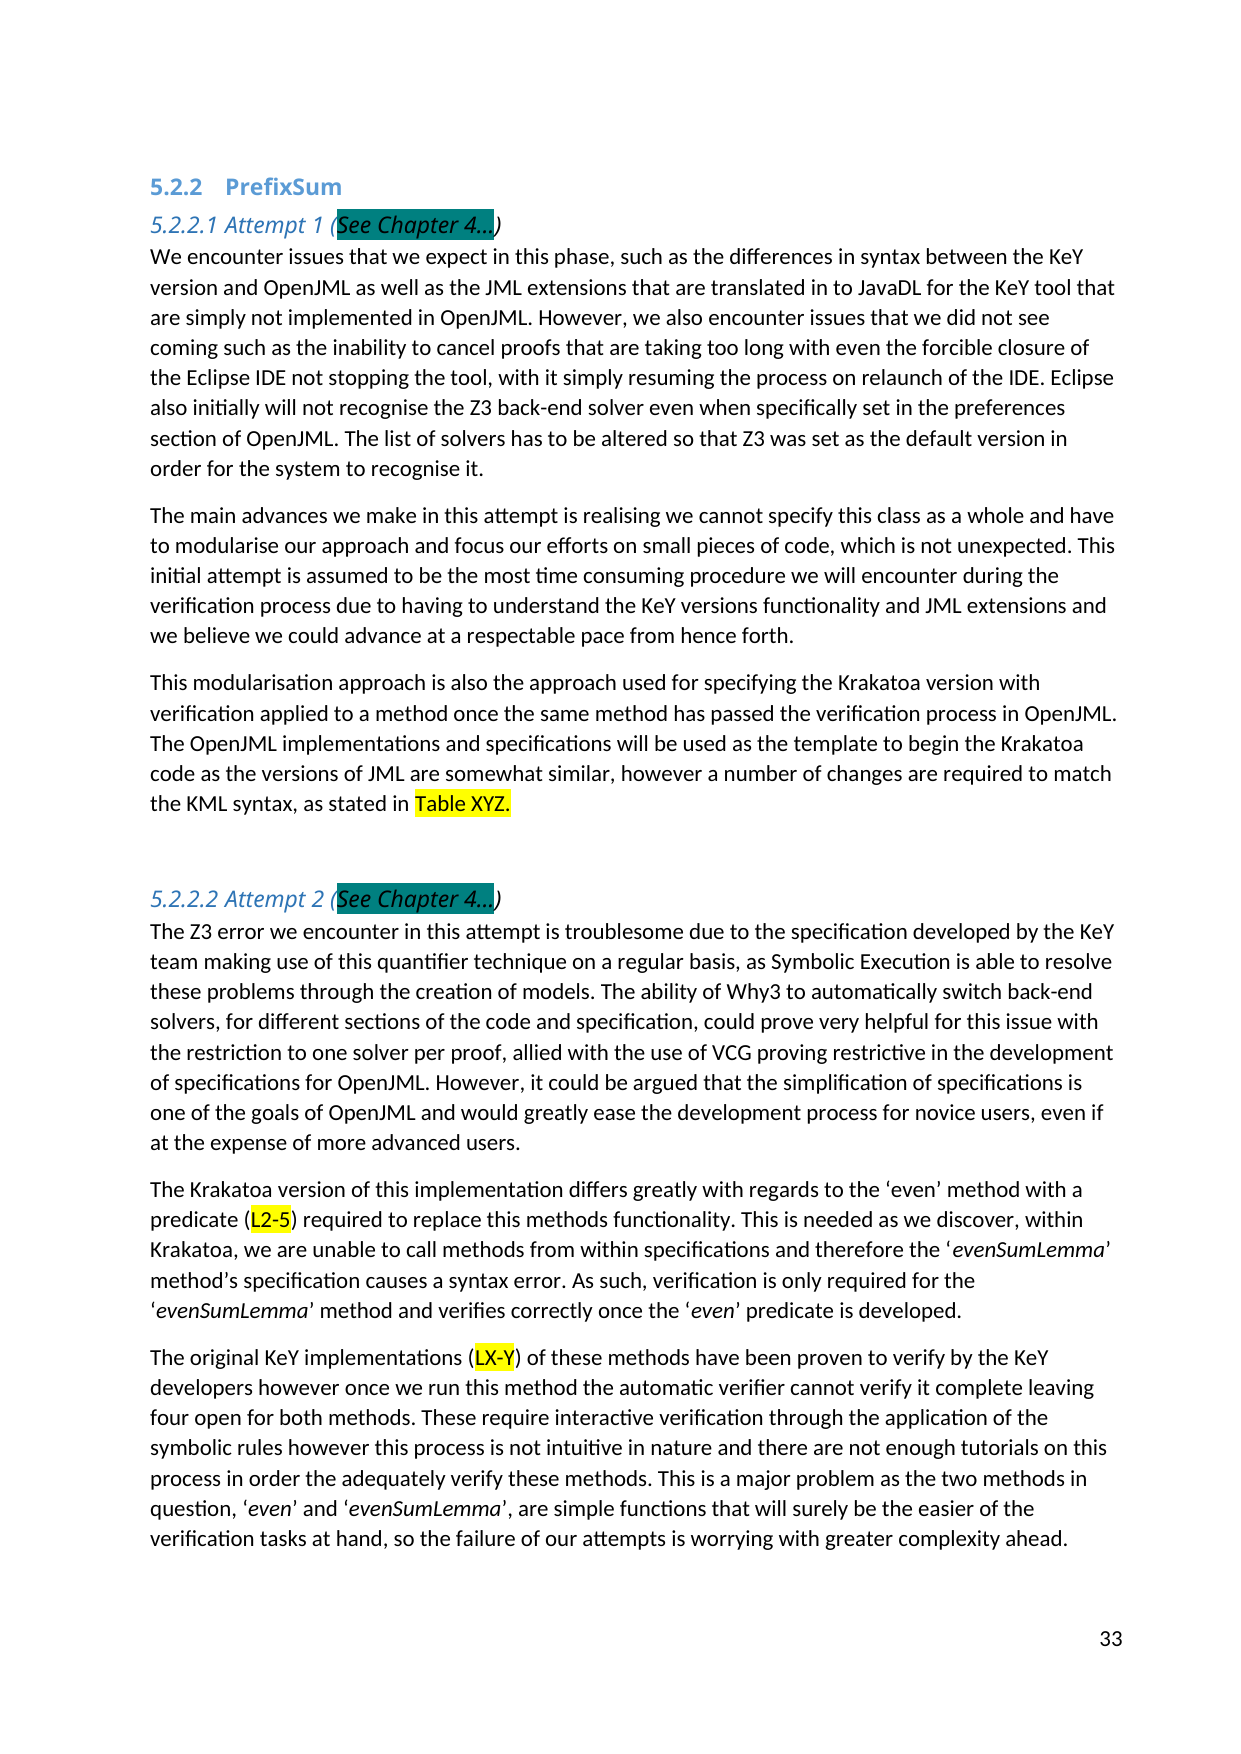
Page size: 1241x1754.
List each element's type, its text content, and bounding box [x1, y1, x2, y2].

text The main advances we make in this attempt is realising we cannot specify this class as a whole and have to modularise our approach and focus our efforts on small pieces of code, which is not unexpected. This initial attempt is assumed to be the most time consuming procedure we will encounter during the verification process due to having to understand the KeY versions functionality and JML extensions and we believe we could advance at a respectable pace from hence forth. [150, 501, 1122, 650]
text The original KeY implementations (LX-Y) of these methods have been proven to verify by the KeY developers however once we run this method the automatic verifier cannot verify it complete leaving four open for both methods. These require interactive verification through the application of the symbolic rules however this process is not intuitive in nature and there are not enough tutorials on this process in order the adequately verify these methods. This is a major problem as the two methods in question, ‘even’ and ‘evenSumLemma’, are simple functions that will surely be the easier of the verification tasks at hand, so the failure of our attempts is worrying with greater complexity ahead. [150, 1343, 1122, 1552]
subtitle 5.2.2.2 Attempt 2 (See Chapter 4…) [150, 883, 337, 914]
subtitle 5.2.2 PrefixSum [150, 171, 1122, 202]
text The Z3 error we encounter in this attempt is troublesome due to the specification developed by the KeY team making use of this quantifier technique on a regular basis, as Symbolic Execution is able to resolve these problems through the creation of models. The ability of Why3 to automatically switch back-end solvers, for different sections of the code and specification, could prove very helpful for this issue with the restriction to one solver per proof, allied with the use of VCG proving restrictive in the development of specifications for OpenJML. However, it could be argued that the simplification of specifications is one of the goals of OpenJML and would greatly ease the development process for novice users, even if at the expense of more advanced users. [150, 917, 1122, 1156]
subtitle 5.2.2.1 Attempt 1 (See Chapter 4…) [150, 209, 337, 240]
subtitle 5.2.2.2 Attempt 2 (See Chapter 4…) [494, 883, 1122, 914]
text We encounter issues that we expect in this phase, such as the differences in syntax between the KeY version and OpenJML as well as the JML extensions that are translated in to JavaDL for the KeY tool that are simply not implemented in OpenJML. However, we also encounter issues that we did not see coming such as the inability to cancel proofs that are taking too long with even the forcible closure of the Eclipse IDE not stopping the tool, with it simply resuming the process on relaunch of the IDE. Eclipse also initially will not recognise the Z3 back-end solver even when specifically set in the preferences section of OpenJML. The list of solvers has to be altered so that Z3 was set as the default version in order for the system to recognise it. [150, 242, 1122, 482]
text The Krakatoa version of this implementation differs greatly with regards to the ‘even’ method with a predicate (L2-5) required to replace this methods functionality. This is needed as we discover, within Krakatoa, we are unable to call methods from within specifications and therefore the ‘evenSumLemma’ method’s specification causes a syntax error. As such, verification is only required for the ‘evenSumLemma’ method and verifies correctly once the ‘even’ predicate is developed. [150, 1175, 1122, 1324]
subtitle 5.2.2.1 Attempt 1 (See Chapter 4…) [494, 209, 1122, 240]
text This modularisation approach is also the approach used for specifying the Krakatoa version with verification applied to a method once the same method has passed the verification process in OpenJML. The OpenJML implementations and specifications will be used as the template to begin the Krakatoa code as the versions of JML are somewhat similar, however a number of changes are required to match the KML syntax, as stated in Table XYZ. [150, 668, 1122, 817]
